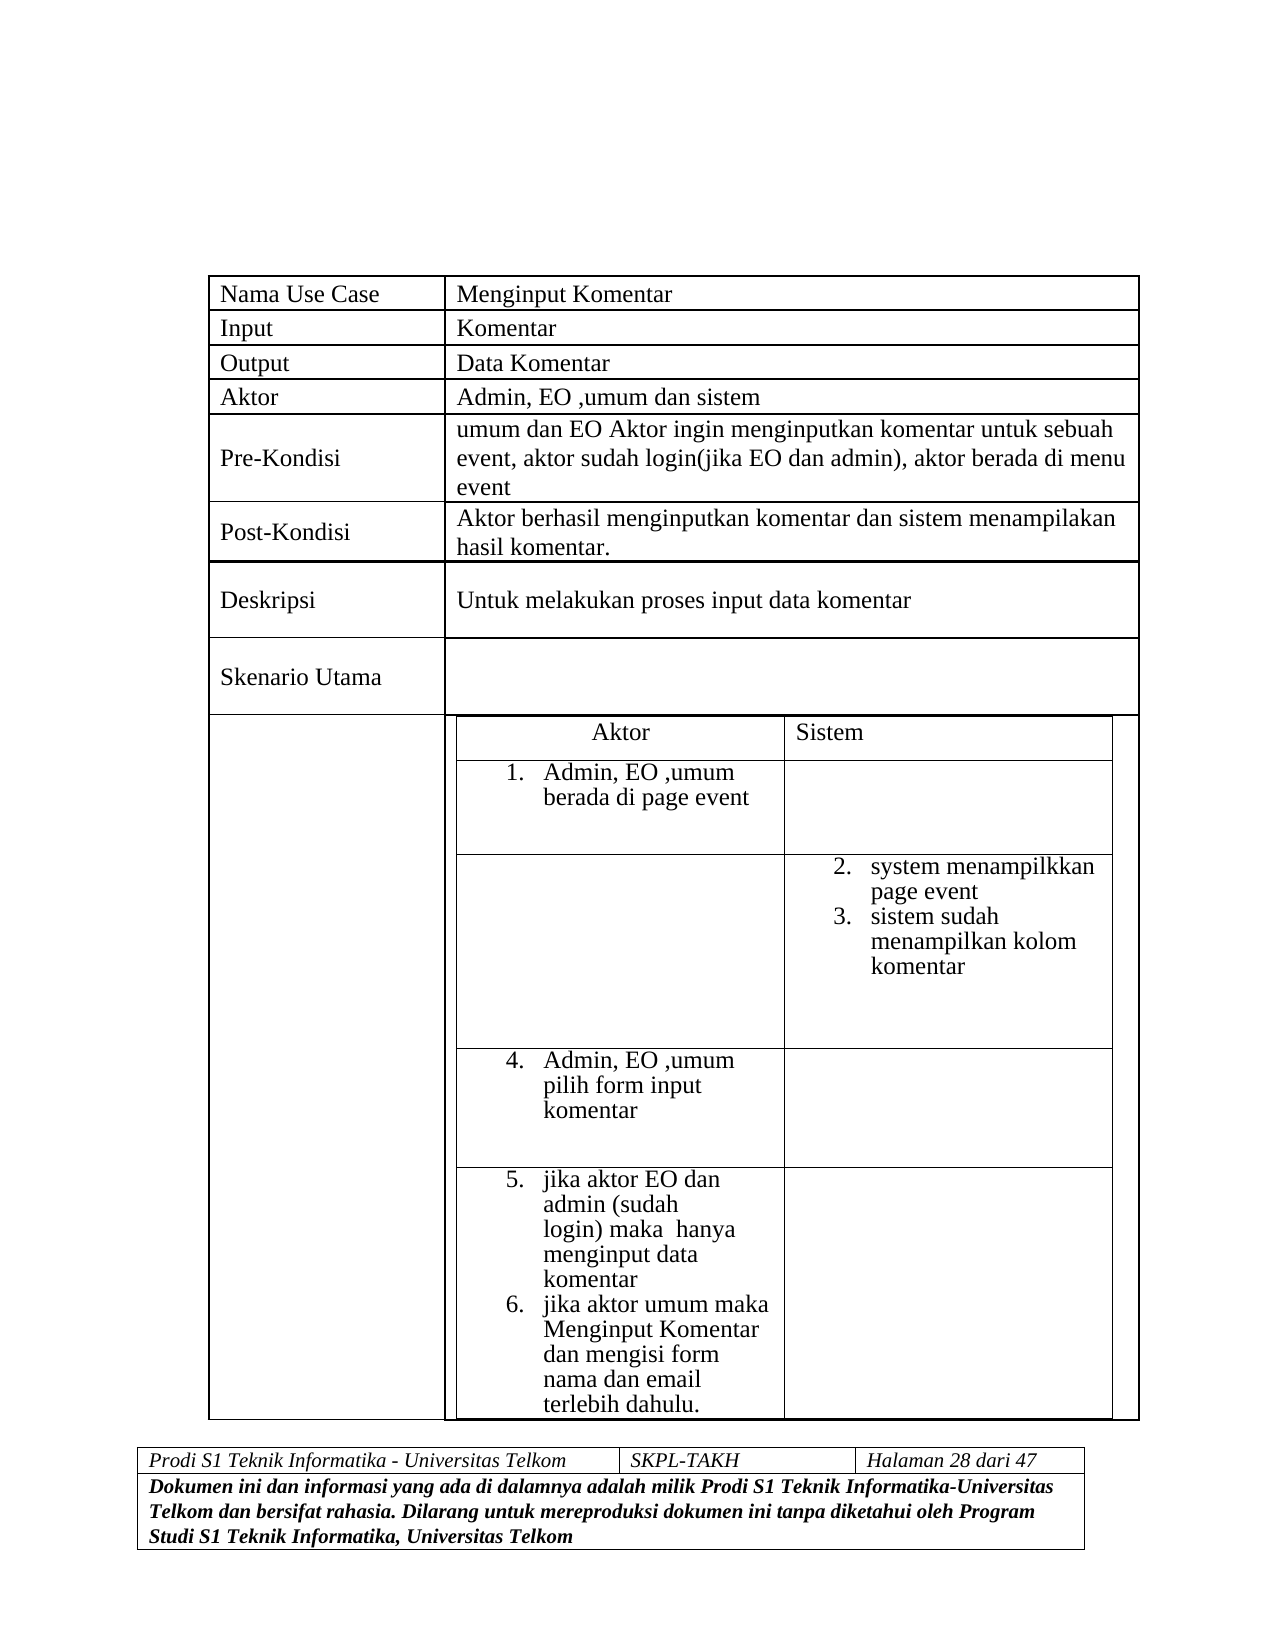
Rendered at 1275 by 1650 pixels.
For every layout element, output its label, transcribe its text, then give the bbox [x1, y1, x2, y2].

table_cell Admin, EO ,umum dan sistem [446, 380, 1138, 412]
table_cell Aktor [210, 380, 444, 412]
table_header Nama Use Case [210, 277, 444, 309]
table_cell [785, 1049, 1112, 1167]
table_cell Input [210, 311, 444, 344]
table_cell Komentar [446, 311, 1138, 344]
table_cell Data Komentar [446, 346, 1138, 378]
table_header Menginput Komentar [446, 277, 1138, 309]
table_cell umum dan EO Aktor ingin menginputkan komentar untuk sebuah event, aktor sudah login(jika EO dan admin), aktor berada di menu event [446, 415, 1138, 501]
table_cell [785, 855, 1112, 1048]
table_cell [785, 1168, 1112, 1418]
table_cell Untuk melakukan proses input data komentar [446, 563, 1138, 637]
table_cell [210, 715, 444, 1419]
table_cell Aktor berhasil menginputkan komentar dan sistem menampilakan hasil komentar. [446, 503, 1138, 560]
table_cell Skenario Utama [210, 638, 444, 713]
table_cell Deskripsi [210, 563, 444, 637]
table_cell Pre-Kondisi [210, 415, 444, 501]
table_cell [457, 855, 784, 1048]
table_cell [1113, 716, 1138, 1419]
table_cell [457, 1168, 784, 1418]
table_cell [785, 761, 1112, 854]
table_cell Post-Kondisi [210, 502, 444, 560]
table_cell [446, 639, 1138, 713]
table_cell [785, 717, 1112, 760]
table_cell [446, 716, 456, 1419]
table_cell [457, 761, 784, 854]
table_cell Output [210, 346, 444, 378]
table_cell [457, 1049, 784, 1167]
table_cell [457, 717, 784, 760]
